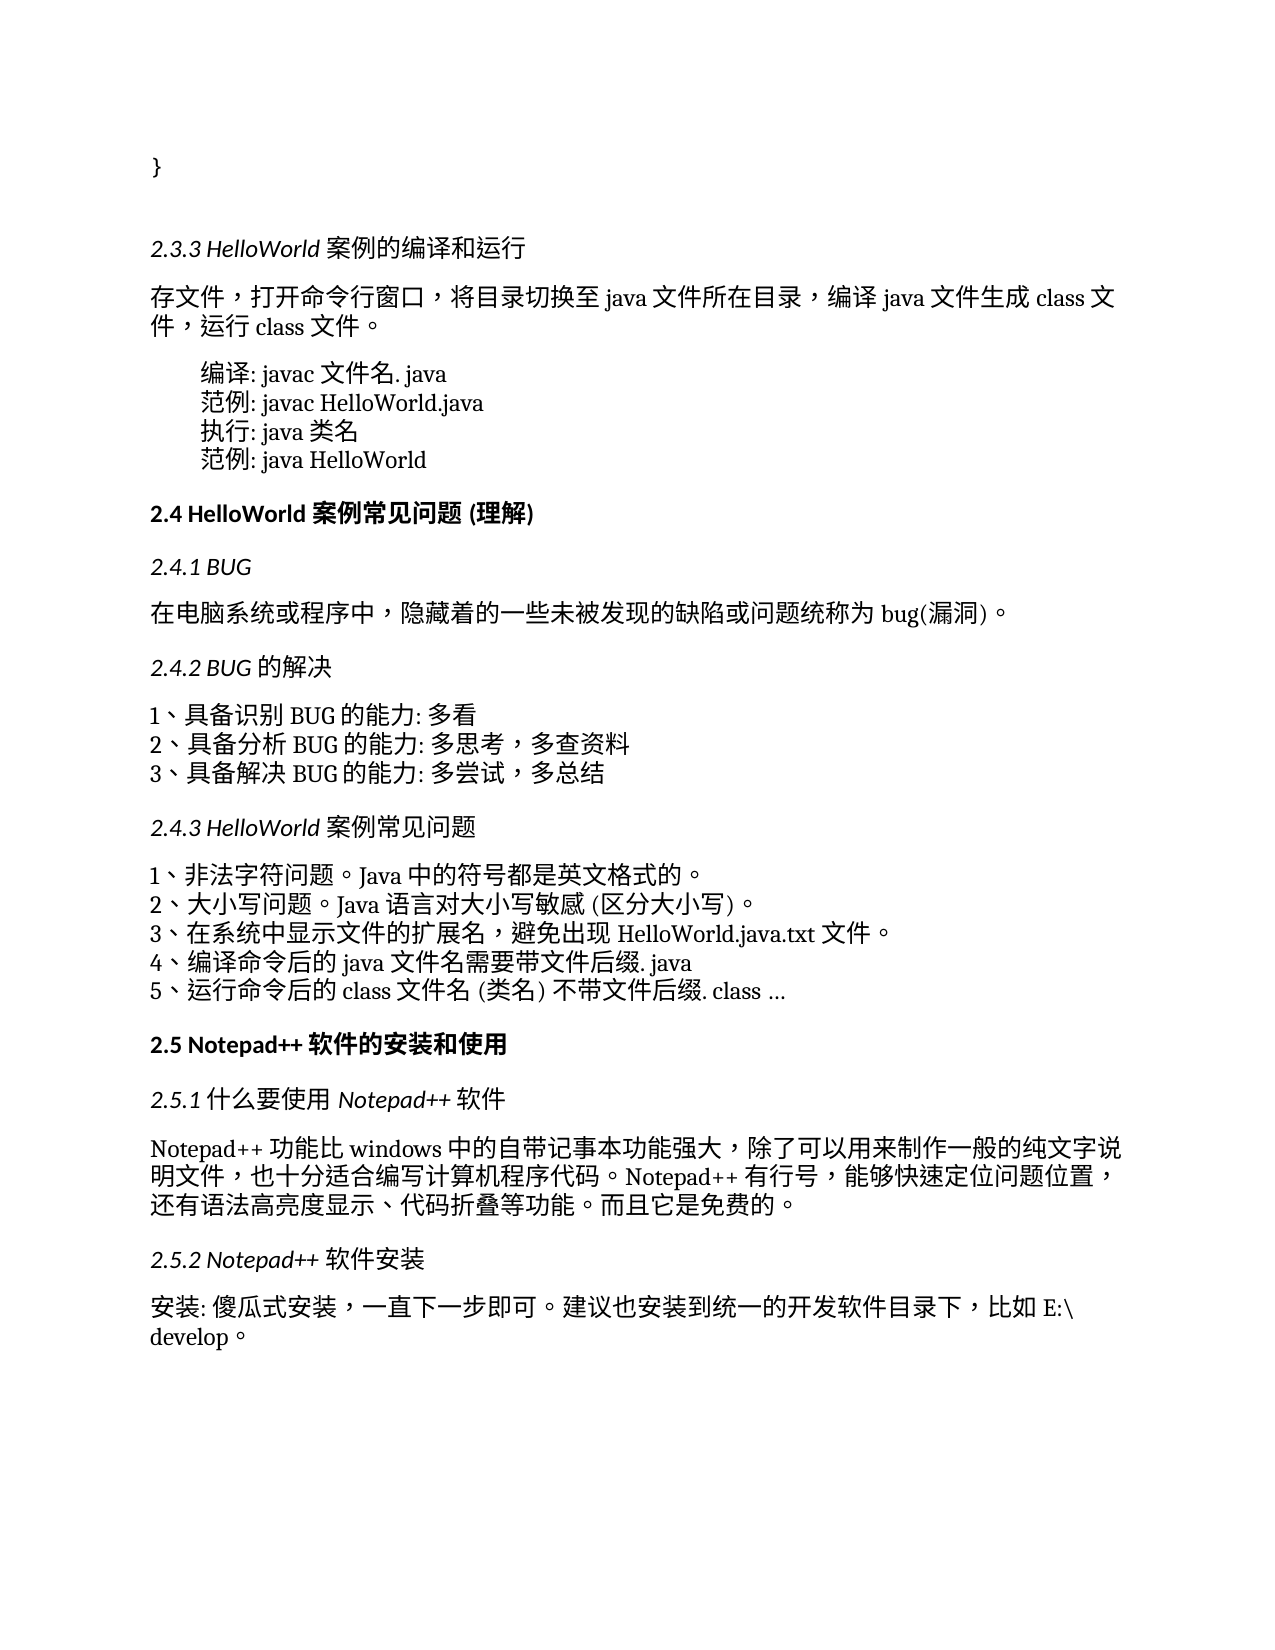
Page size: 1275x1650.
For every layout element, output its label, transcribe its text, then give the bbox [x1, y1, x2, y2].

text Notepad++ 功能比 windows 中的自带记事本功能强大，除了可以用来制作一般的纯文字说明文件，也十分适合编写计算机程序代码。Notepad++ 有行号，能够快速定位问题位置，还有语法高亮度显示、代码折叠等功能。而且它是免费的。 [150, 1134, 1125, 1221]
subtitle 2.5 Notepad++ 软件的安装和使用 [150, 1027, 1125, 1061]
text 1、具备识别 BUG 的能力: 多看 2、具备分析 BUG 的能力: 多思考，多查资料 3、具备解决 BUG 的能力: 多尝试，多总结 [150, 702, 1125, 788]
subtitle 2.4.2 BUG 的解决 [150, 649, 1125, 683]
text 存文件，打开命令行窗口，将目录切换至 java 文件所在目录，编译 java 文件生成 class 文件，运行 class 文件。 [150, 284, 1125, 341]
subtitle 2.5.1 什么要使用 Notepad++ 软件 [150, 1082, 1125, 1116]
subtitle 2.3.3 HelloWorld 案例的编译和运行 [150, 231, 1125, 265]
subtitle 2.4.1 BUG [150, 551, 1125, 581]
subtitle 2.5.2 Notepad++ 软件安装 [150, 1242, 1125, 1276]
text 安装: 傻瓜式安装，一直下一步即可。建议也安装到统一的开发软件目录下，比如 E:\develop。 [150, 1294, 1125, 1352]
text 在电脑系统或程序中，隐藏着的一些未被发现的缺陷或问题统称为 bug(漏洞)。 [150, 600, 1125, 629]
text 编译: javac 文件名. java 范例: javac HelloWorld.java 执行: java 类名 范例: java HelloWorld [200, 360, 1075, 475]
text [150, 150, 1125, 210]
text 1、非法字符问题。Java 中的符号都是英文格式的。 2、大小写问题。Java 语言对大小写敏感 (区分大小写)。 3、在系统中显示文件的扩展名，避免出现 HelloWorld.java.txt 文件。 4、编译命令后的 java 文件名需要带文件后缀. java 5、运行命令后的 class 文件名 (类名) 不带文件后缀. class … [150, 862, 1125, 1006]
subtitle 2.4.3 HelloWorld 案例常见问题 [150, 809, 1125, 843]
subtitle 2.4 HelloWorld 案例常见问题 (理解) [150, 496, 1125, 530]
